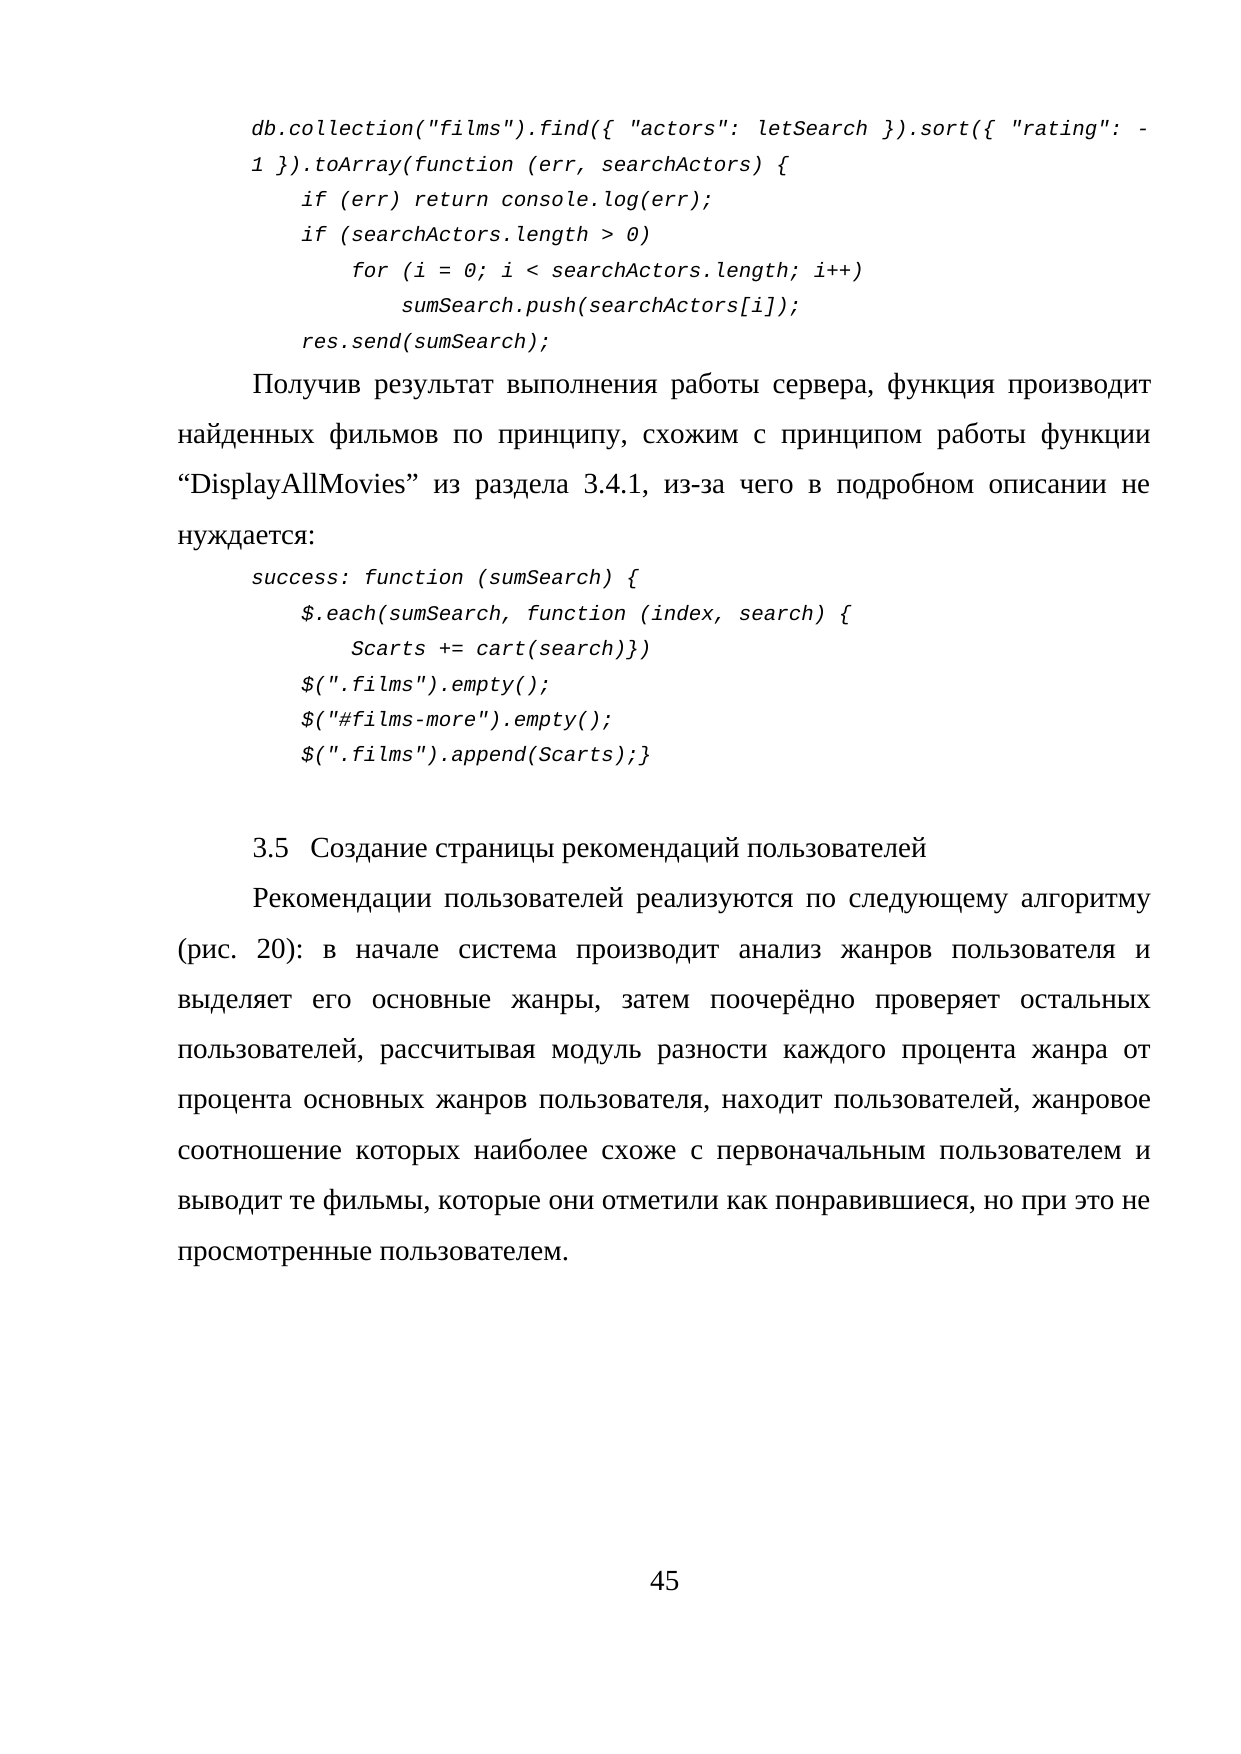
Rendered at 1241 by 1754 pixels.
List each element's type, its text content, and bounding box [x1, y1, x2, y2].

text success: function (sumSearch) { [251, 567, 1152, 591]
text $(".films").empty(); [251, 673, 1152, 697]
text for (i = 0; i < searchActors.length; i++) [251, 260, 1152, 283]
text Scarts += cart(search)}) [251, 638, 1152, 662]
text $(".films").append(Scarts);} [251, 744, 1152, 768]
text $("#films-more").empty(); [251, 709, 1152, 733]
text Получив результат выполнения работы сервера, функция производит найденных фильмов по принципу, схожим с принципом работы функции “DisplayAllMovies” из раздела 3.4.1, из-за чего в подробном описании не нуждается: [177, 366, 1152, 551]
text res.send(sumSearch); [251, 331, 1152, 354]
text sumSearch.push(searchActors[i]); [251, 295, 1152, 319]
text db.collection("films").find({ "actors": letSearch }).sort({ "rating": -1 }).toArray(function (err, searchActors) { [251, 118, 1152, 177]
text Рекомендации пользователей реализуются по следующему алгоритму (рис. 20): в начале система производит анализ жанров пользователя и выделяет его основные жанры, затем поочерёдно проверяет остальных пользователей, рассчитывая модуль разности каждого процента жанра от процента основных жанров пользователя, находит пользователей, жанровое соотношение которых наиболее схоже с первоначальным пользователем и выводит те фильмы, которые они отметили как понравившиеся, но при это не просмотренные пользователем. [177, 880, 1152, 1266]
subtitle Создание страницы рекомендаций пользователей [177, 830, 1152, 864]
text $.each(sumSearch, function (index, search) { [251, 603, 1152, 626]
text if (searchActors.length > 0) [251, 224, 1152, 248]
text if (err) return console.log(err); [251, 189, 1152, 213]
